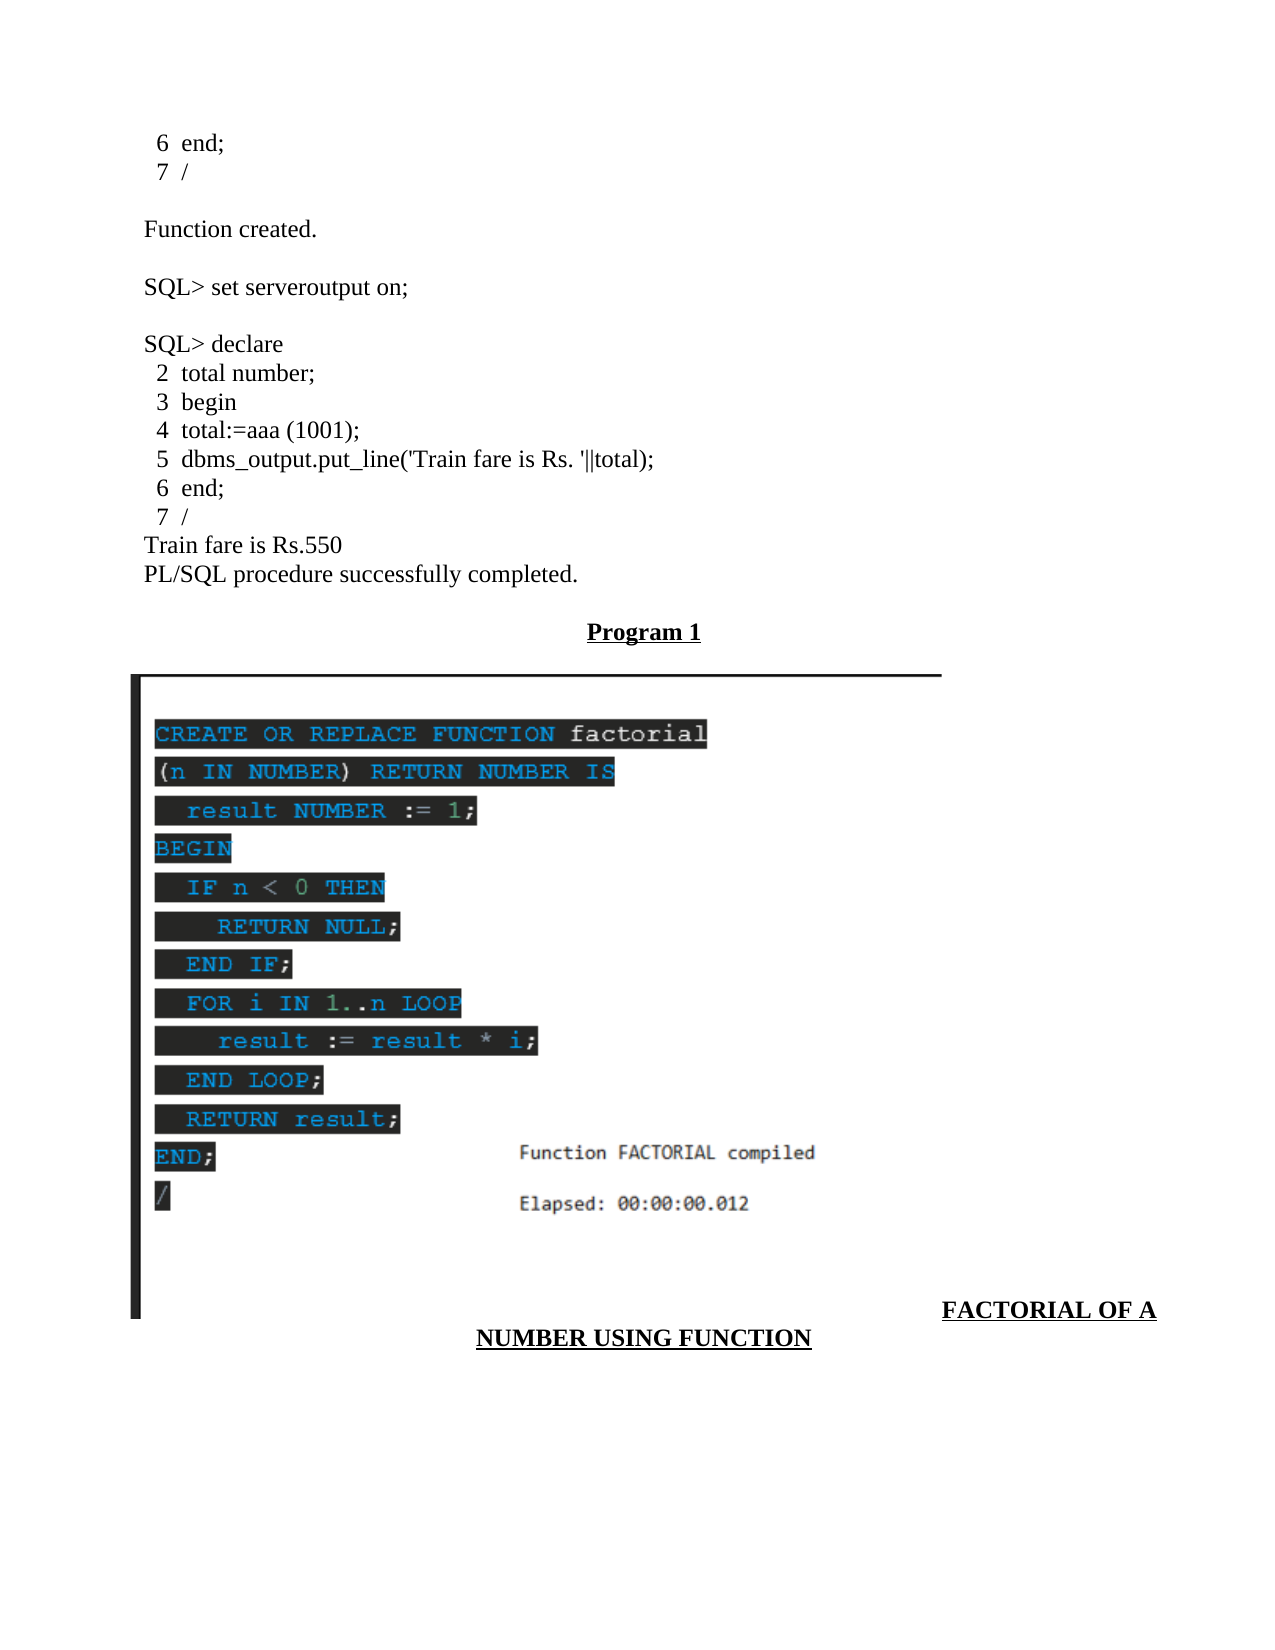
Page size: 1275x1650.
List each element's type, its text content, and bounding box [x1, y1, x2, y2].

list total:=aaa (1001); [156, 416, 1275, 444]
text Function created. [144, 214, 1275, 243]
list total number; [156, 358, 1275, 387]
list end; [156, 128, 1275, 157]
text SQL> declare [144, 329, 409, 358]
list end; [156, 473, 1275, 502]
list dbms_output.put_line('Train fare is Rs. '||total); [156, 444, 1275, 473]
text Train fare is Rs.550 [144, 531, 1275, 559]
list / [156, 157, 1275, 186]
text PL/SQL procedure successfully completed. [144, 559, 1275, 588]
list / [156, 502, 1275, 531]
picture [130, 674, 942, 1319]
list begin [156, 387, 1275, 416]
text SQL> set serveroutput on; [144, 272, 409, 301]
text Program 1 [112, 617, 1175, 646]
